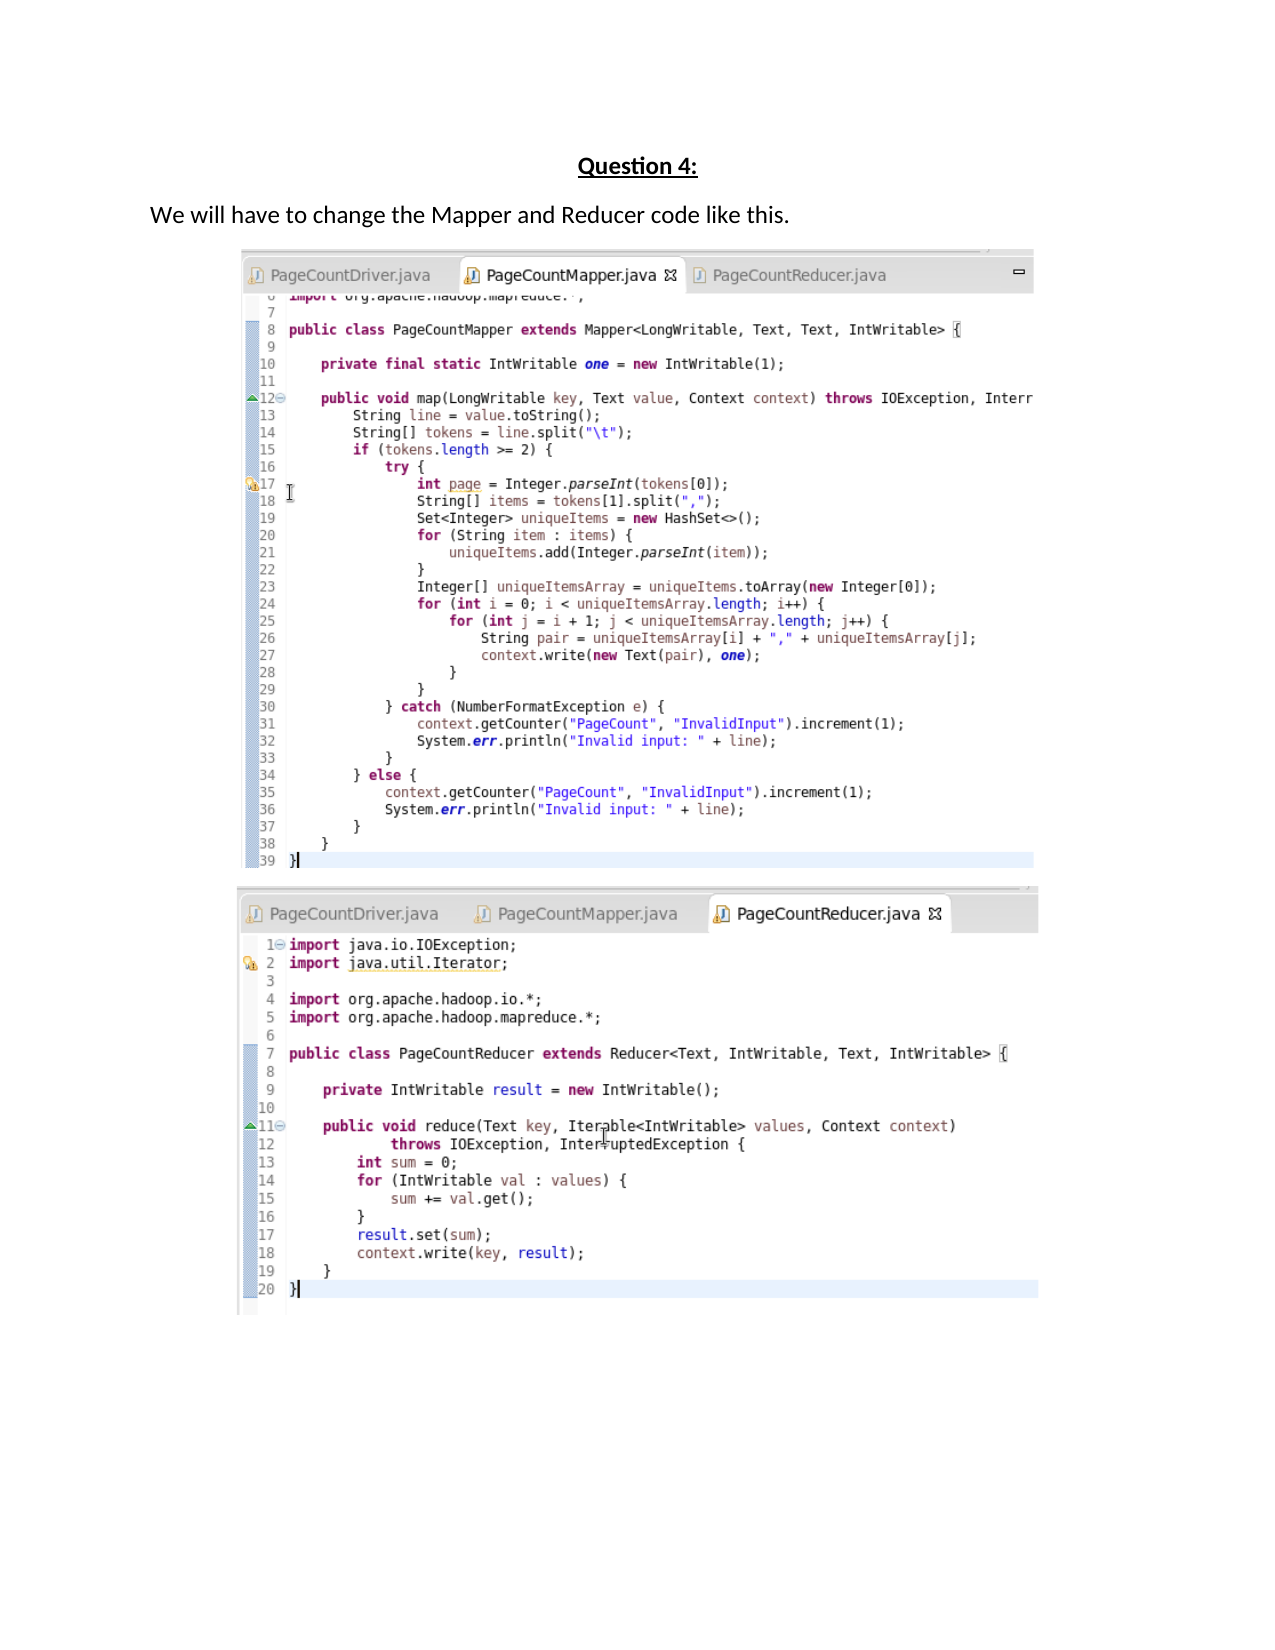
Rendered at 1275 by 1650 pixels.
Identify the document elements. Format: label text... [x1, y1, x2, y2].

picture [236, 886, 1039, 1315]
text We will have to change the Mapper and Reducer code like this. [150, 199, 1125, 230]
text Question 4: [150, 150, 1125, 181]
picture [241, 249, 1034, 868]
